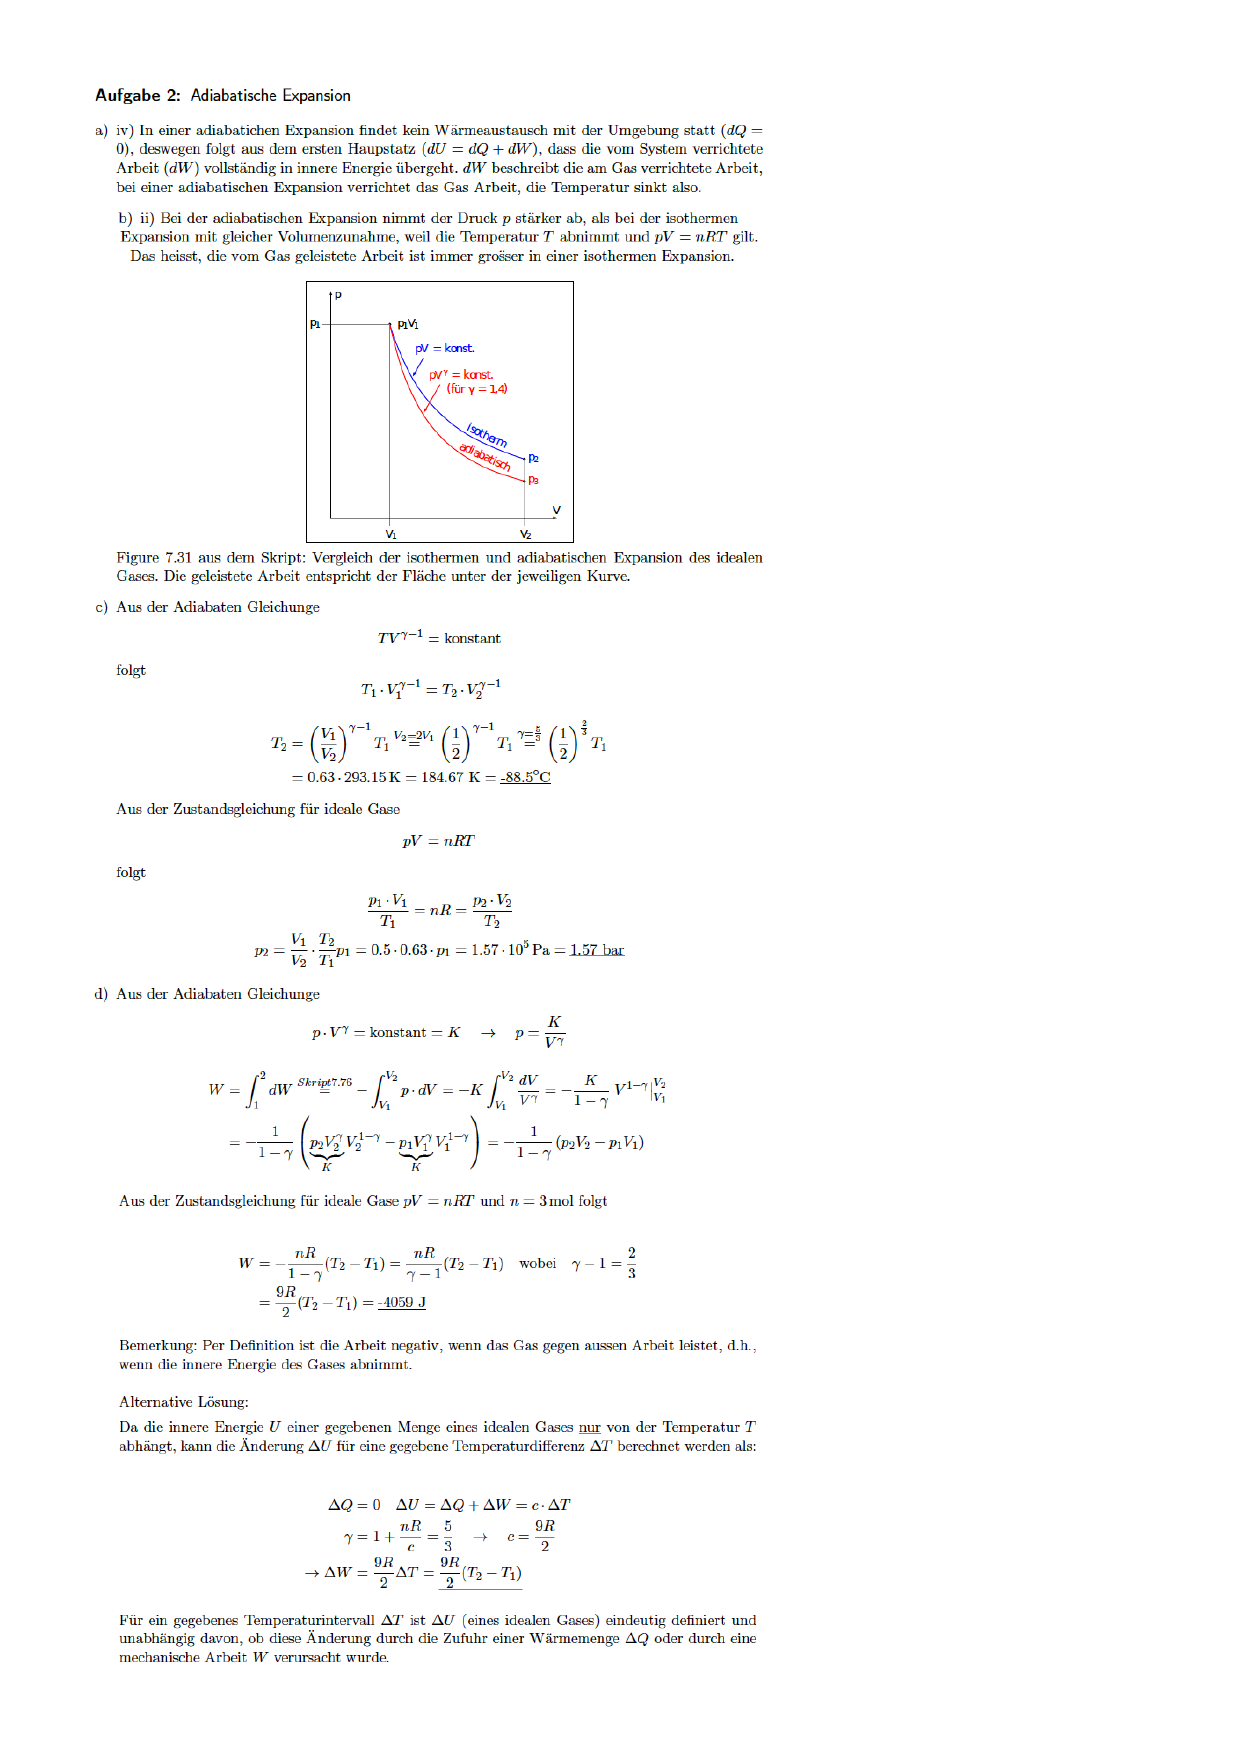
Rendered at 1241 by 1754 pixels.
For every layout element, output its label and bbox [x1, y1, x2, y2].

picture [75, 75, 827, 1669]
